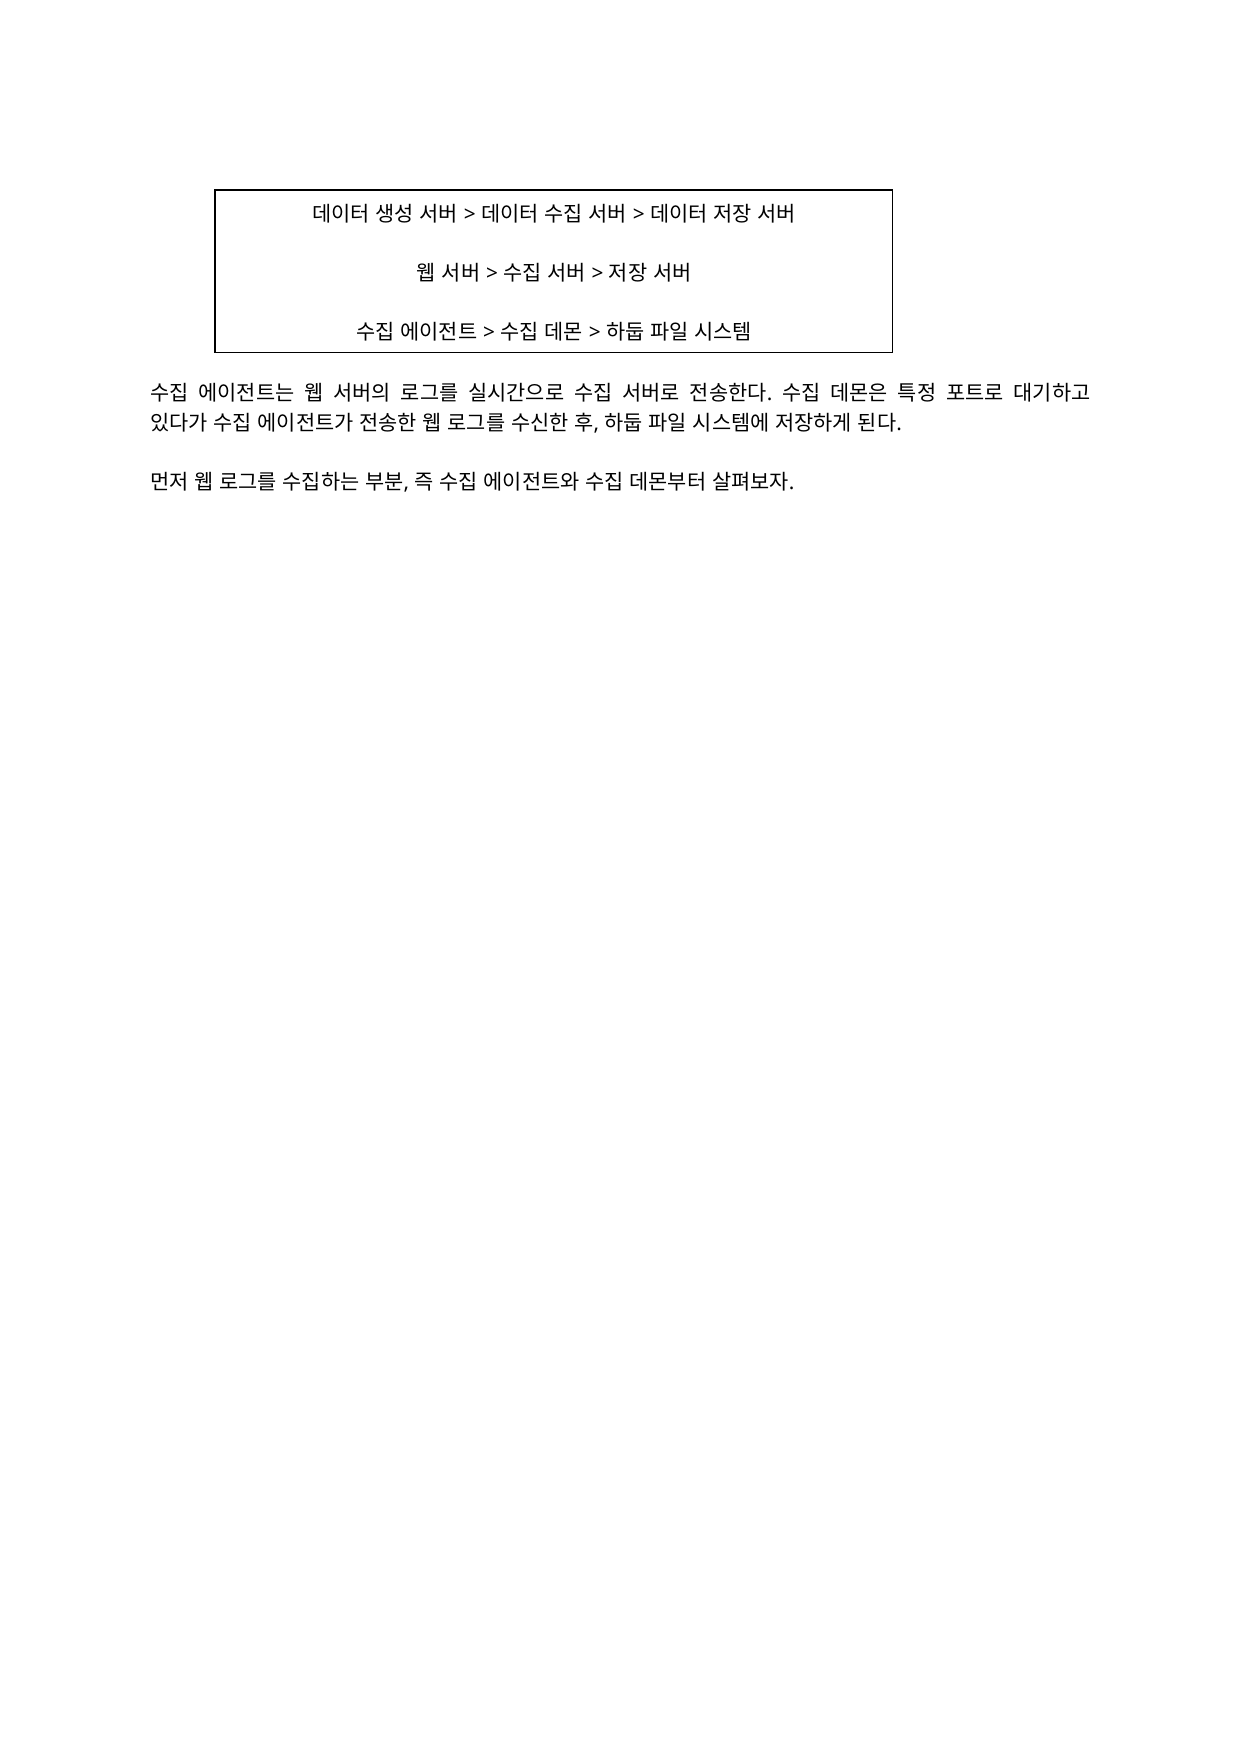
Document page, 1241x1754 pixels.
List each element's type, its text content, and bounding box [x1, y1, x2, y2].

text 먼저 웹 로그를 수집하는 부분, 즉 수집 에이전트와 수집 데몬부터 살펴보자. [150, 465, 1090, 496]
text 수집 에이전트는 웹 서버의 로그를 실시간으로 수집 서버로 전송한다. 수집 데몬은 특정 포트로 대기하고 있다가 수집 에이전트가 전송한 웹 로그를 수신한 후, 하둡 파일 시스템에 저장하게 된다. [150, 376, 1090, 437]
